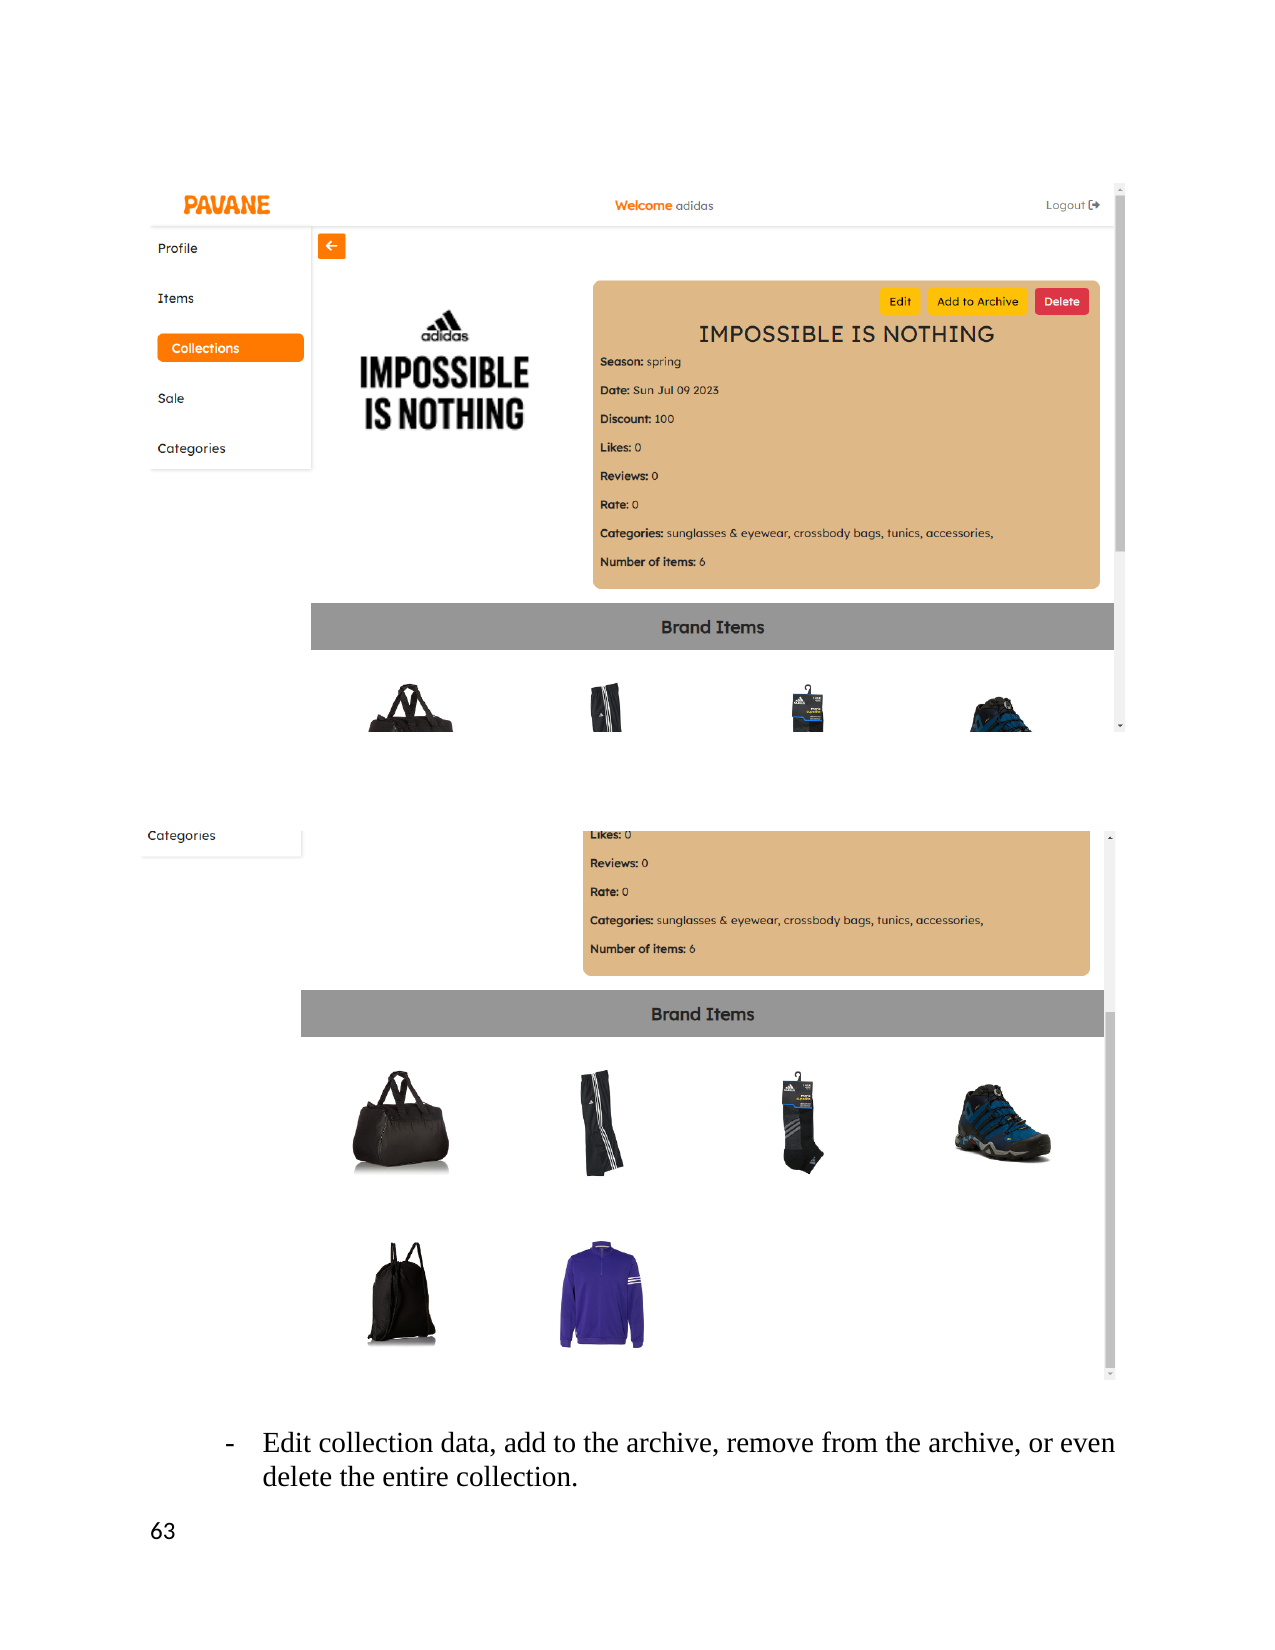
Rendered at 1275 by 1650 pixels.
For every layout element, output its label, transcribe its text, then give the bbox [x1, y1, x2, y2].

picture [150, 183, 1125, 732]
picture [140, 831, 1116, 1380]
list Edit collection data, add to the archive, remove from the archive, or even delete the entire collection. [225, 1426, 1125, 1493]
